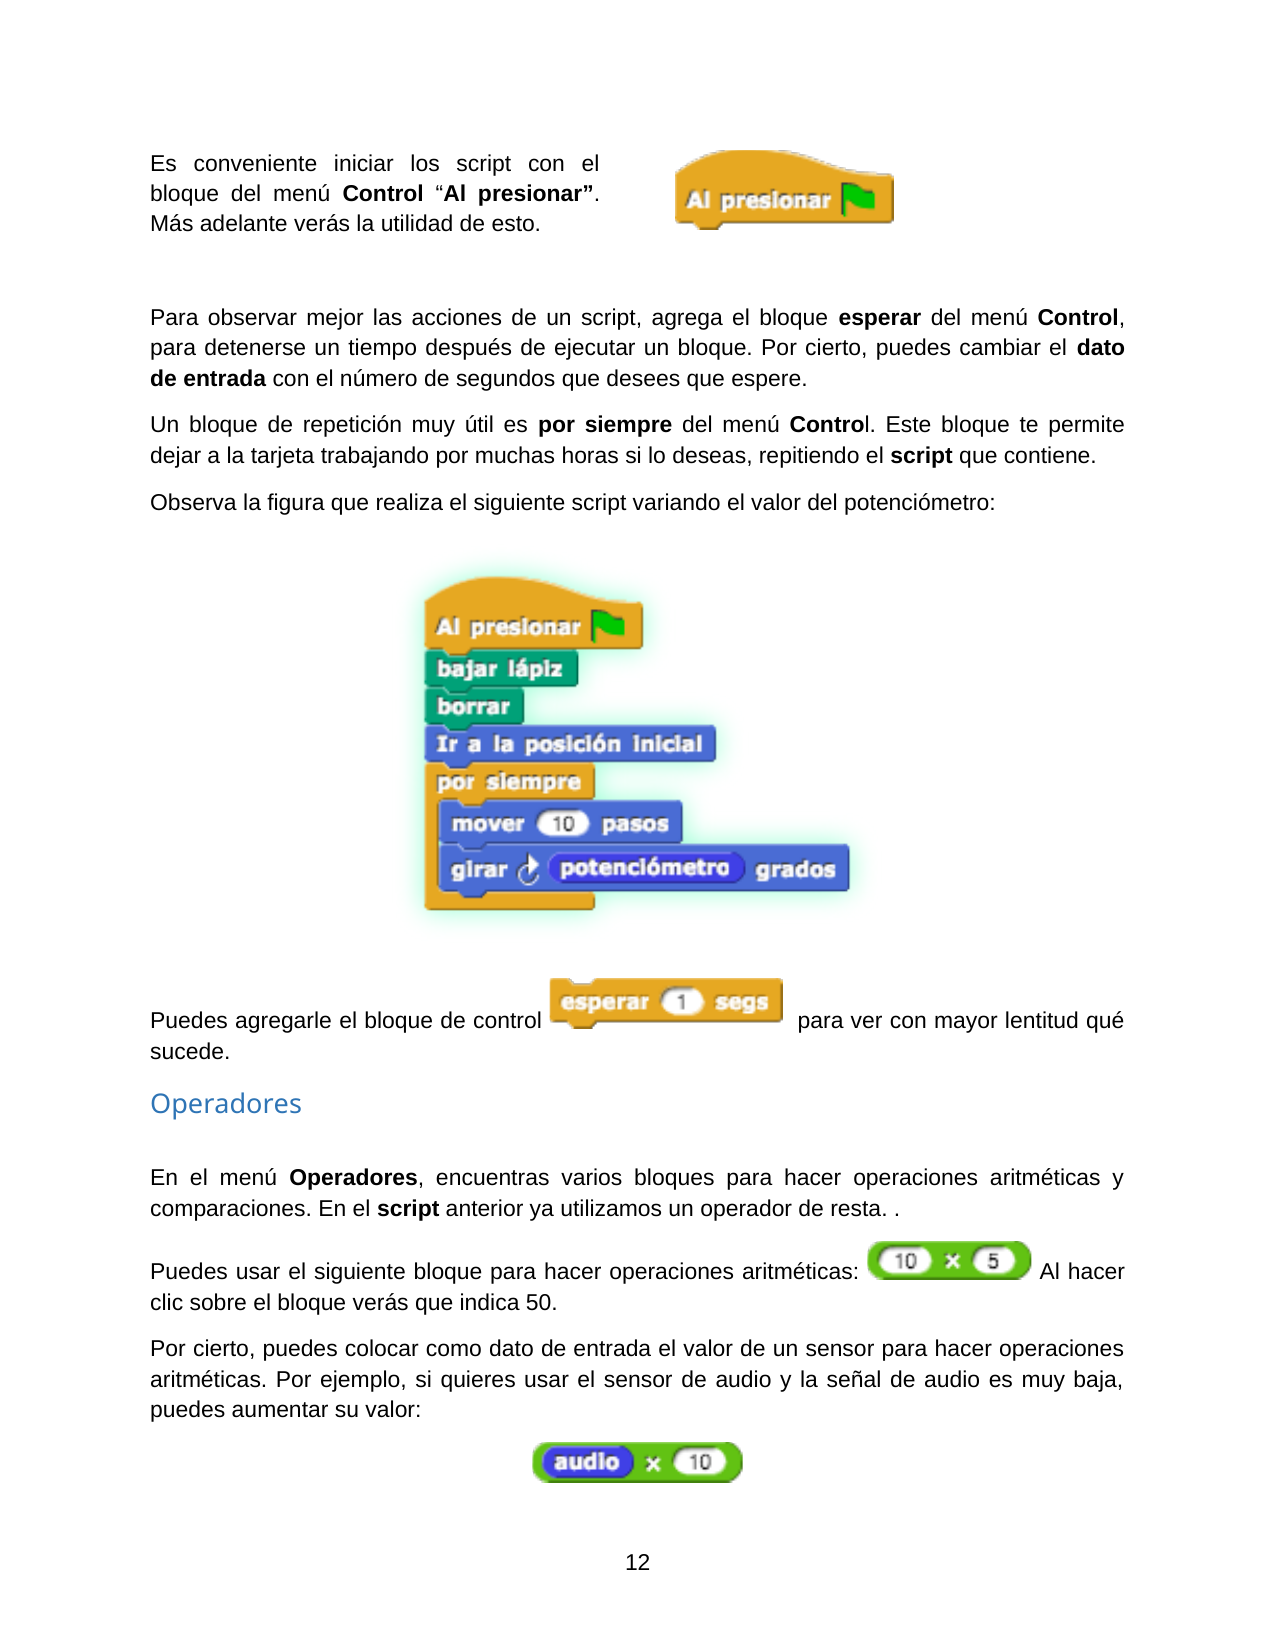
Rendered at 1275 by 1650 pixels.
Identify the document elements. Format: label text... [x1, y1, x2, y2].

picture [675, 150, 894, 230]
text Puedes agregarle el bloque de control para ver con mayor lentitud qué sucede. [150, 979, 1125, 1064]
picture [383, 535, 892, 959]
picture [532, 1442, 743, 1483]
text Para observar mejor las acciones de un script, agrega el bloque esperar del menú Control, para detenerse un tiempo después de ejecutar un bloque. Por cierto, puedes cambiar el dato de entrada con el número de segundos que desees que espere. [150, 304, 1125, 391]
subtitle Operadores [150, 1084, 1125, 1121]
text Por cierto, puedes colocar como dato de entrada el valor de un sensor para hacer operaciones aritméticas. Por ejemplo, si quieres usar el sensor de audio y la señal de audio es muy baja, puedes aumentar su valor: [150, 1335, 1125, 1422]
text En el menú Operadores, encuentras varios bloques para hacer operaciones aritméticas y comparaciones. En el script anterior ya utilizamos un operador de resta. . [150, 1164, 1125, 1221]
text Puedes usar el siguiente bloque para hacer operaciones aritméticas: Al hacer clic sobre el bloque verás que indica 50. [150, 1241, 1125, 1315]
text Es conveniente iniciar los script con el bloque del menú Control “Al presionar”. Más adelante verás la utilidad de esto. [150, 150, 600, 237]
picture [867, 1241, 1032, 1280]
picture [549, 978, 783, 1029]
text Un bloque de repetición muy útil es por siempre del menú Control. Este bloque te permite dejar a la tarjeta trabajando por muchas horas si lo deseas, repitiendo el script que contiene. [150, 411, 1125, 468]
text Observa la figura que realiza el siguiente script variando el valor del potenciómetro: [150, 488, 1125, 515]
